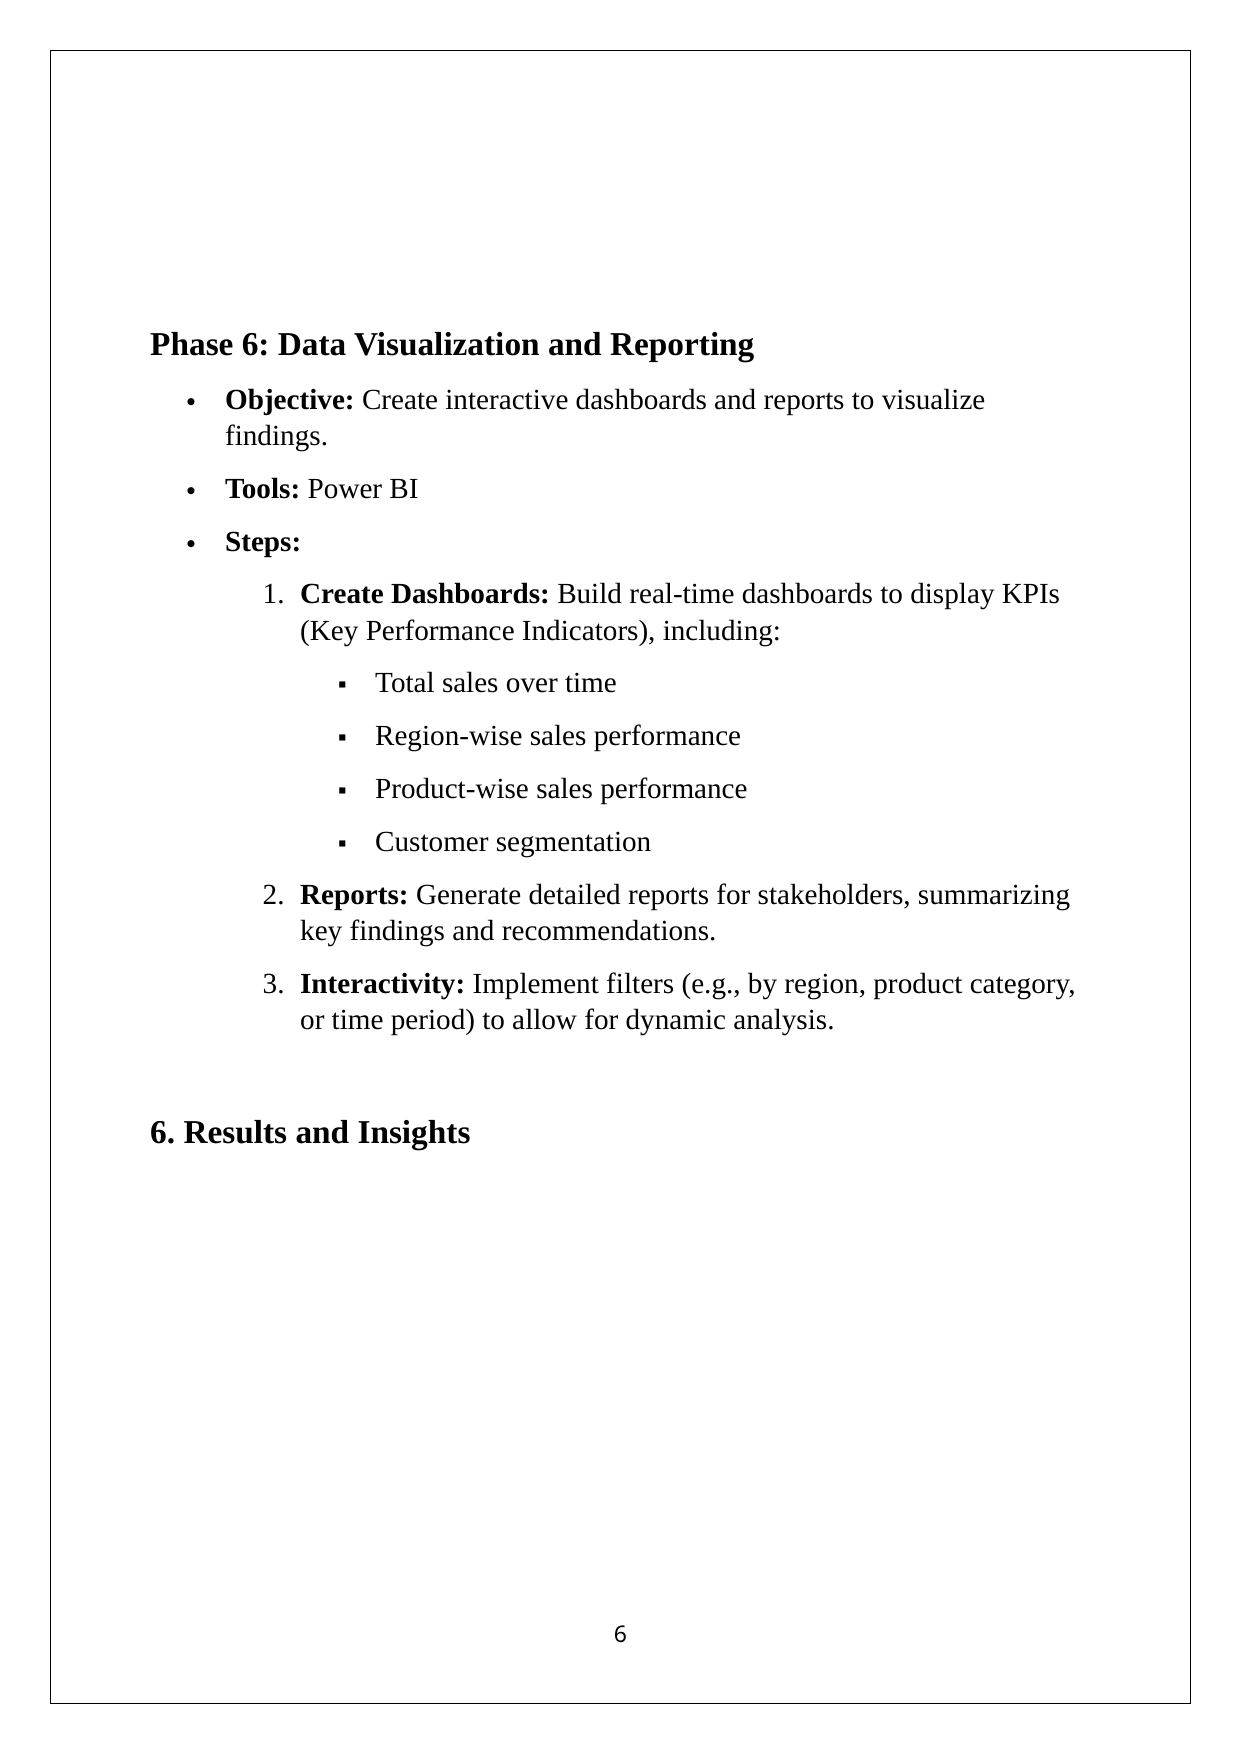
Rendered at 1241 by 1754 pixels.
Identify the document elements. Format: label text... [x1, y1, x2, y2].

list Steps: [187, 524, 1090, 557]
list Objective: Create interactive dashboards and reports to visualize findings. [187, 382, 1090, 452]
list Tools: Power BI [187, 471, 1090, 504]
text Phase 6: Data Visualization and Reporting [150, 324, 1090, 362]
list Product-wise sales performance [337, 771, 1090, 805]
list Region-wise sales performance [337, 718, 1090, 752]
list Customer segmentation [337, 824, 1090, 858]
list Total sales over time [337, 666, 1090, 699]
list Reports: Generate detailed reports for stakeholders, summarizing key findings and recommendations. [262, 877, 1090, 947]
list Interactivity: Implement filters (e.g., by region, product category, or time period) to allow for dynamic analysis. [262, 966, 1090, 1036]
list Create Dashboards: Build real-time dashboards to display KPIs (Key Performance Indicators), including: [262, 577, 1090, 646]
text 6. Results and Insights [150, 1113, 1090, 1151]
